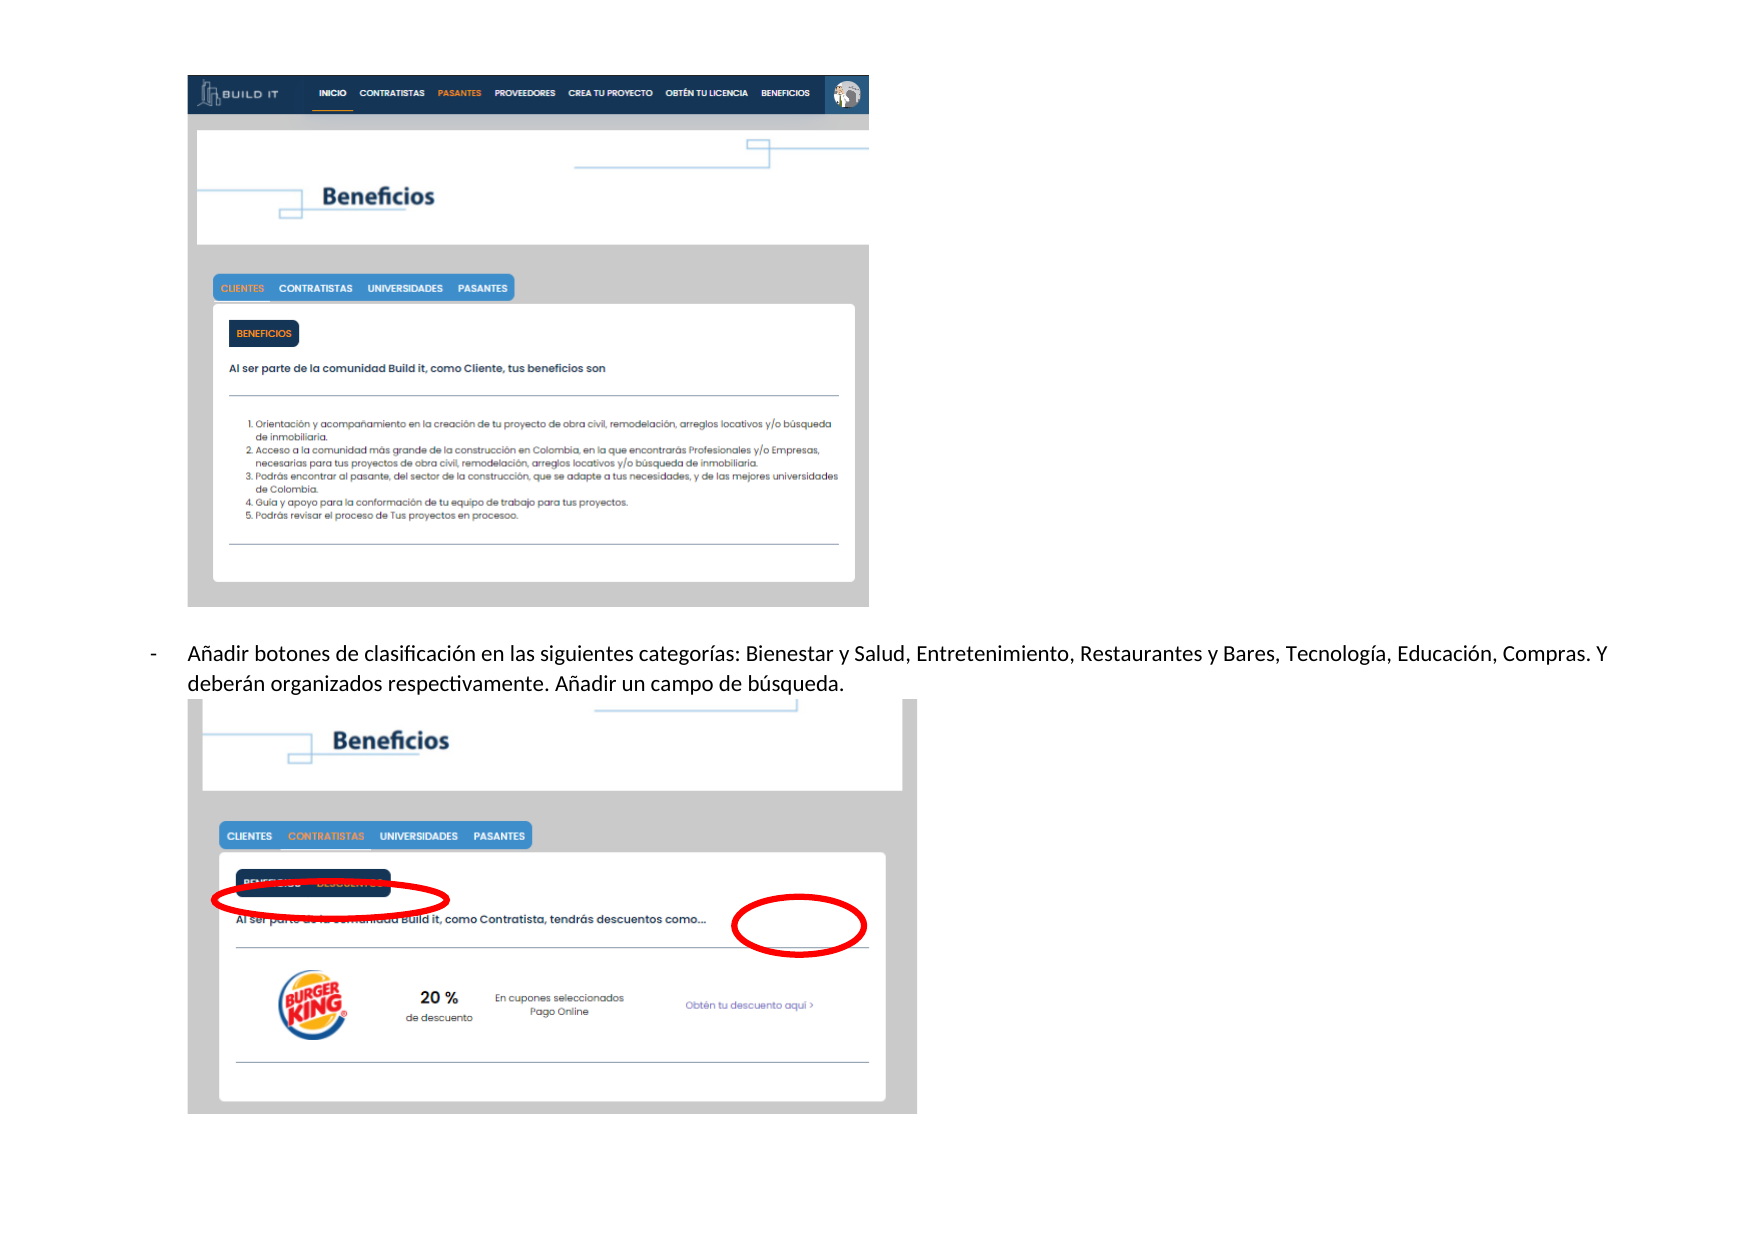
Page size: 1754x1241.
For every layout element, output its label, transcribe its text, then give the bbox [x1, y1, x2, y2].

list Añadir botones de clasificación en las siguientes categorías: Bienestar y Salud, Entretenimiento, Restaurantes y Bares, Tecnología, Educación, Compras. Y deberán organizados respectivamente. Añadir un campo de búsqueda. [150, 639, 1679, 697]
